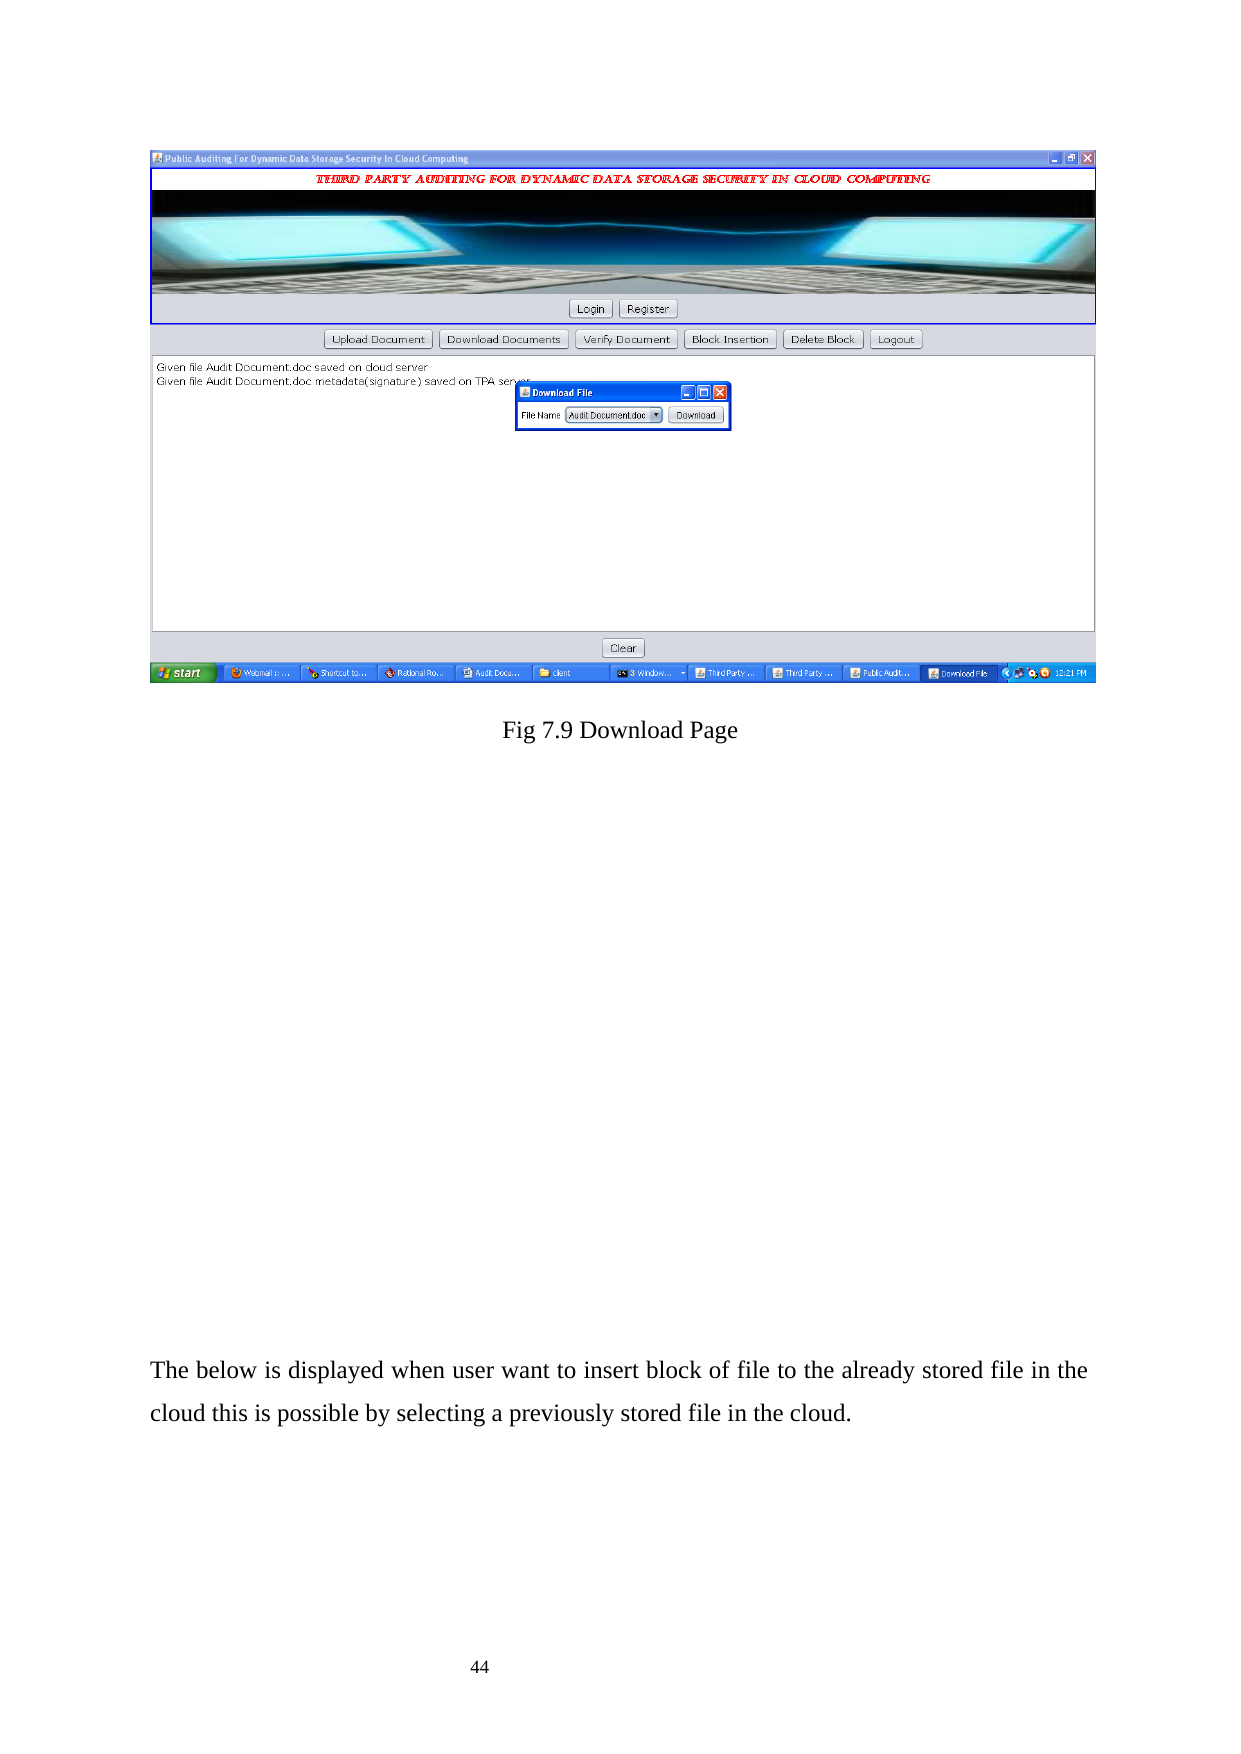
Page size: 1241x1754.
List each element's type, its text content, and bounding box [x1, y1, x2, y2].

text The below is displayed when user want to insert block of file to the already stored file in the cloud this is possible by selecting a previously stored file in the cloud. [150, 1355, 1090, 1427]
picture [150, 150, 1096, 683]
text Fig 7.9 Download Page [150, 715, 1090, 744]
